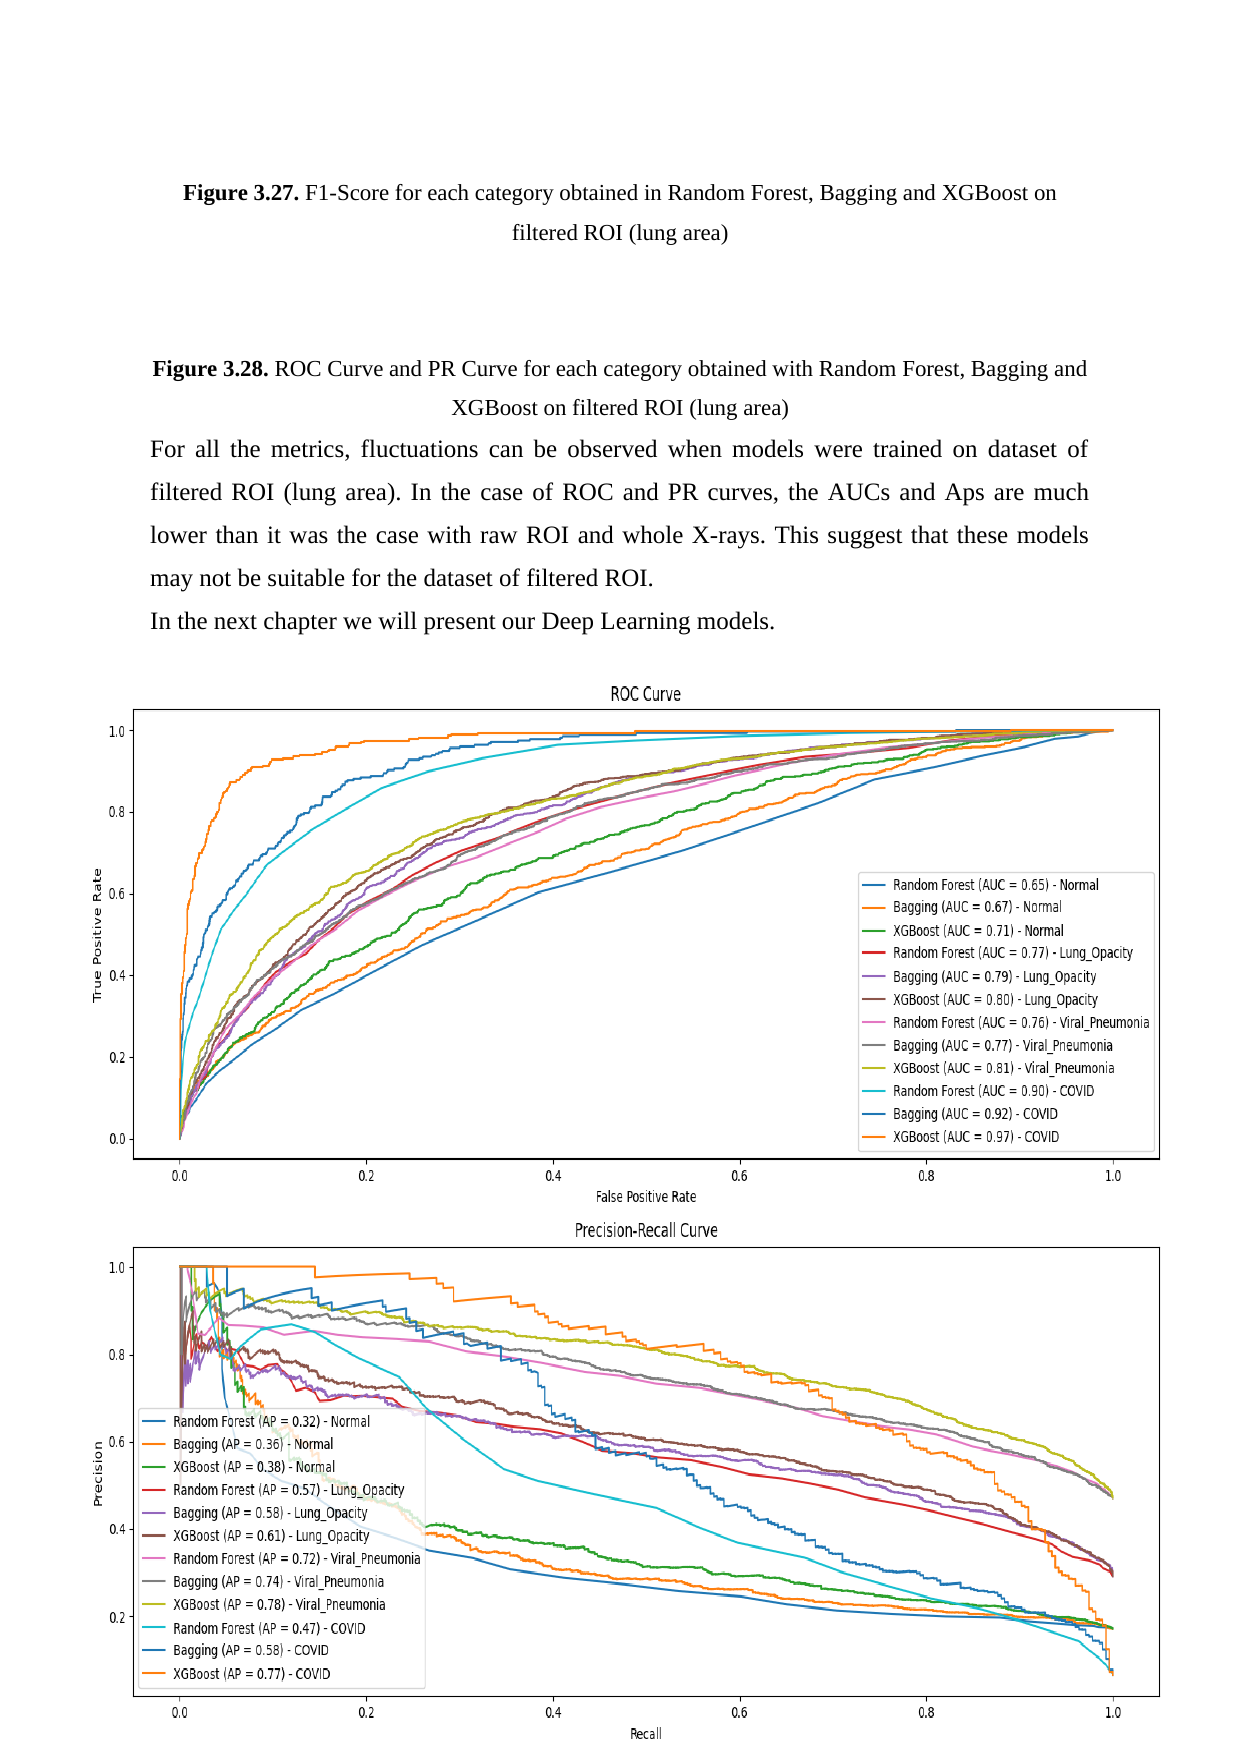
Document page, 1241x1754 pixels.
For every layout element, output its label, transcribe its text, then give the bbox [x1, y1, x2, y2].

text For all the metrics, fluctuations can be observed when models were trained on dataset of filtered ROI (lung area). In the case of ROC and PR curves, the AUCs and Aps are much lower than it was the case with raw ROI and whole X-rays. This suggest that these models may not be suitable for the dataset of filtered ROI. [150, 434, 1090, 592]
text Figure 3.28. ROC Curve and PR Curve for each category obtained with Random Forest, Bagging and XGBoost on filtered ROI (lung area) [150, 355, 1090, 421]
text Figure 3.27. F1-Score for each category obtained in Random Forest, Bagging and XGBoost on filtered ROI (lung area) [150, 179, 1090, 245]
picture [85, 675, 1162, 1752]
text In the next chapter we will present our Deep Learning models. [150, 606, 1090, 635]
